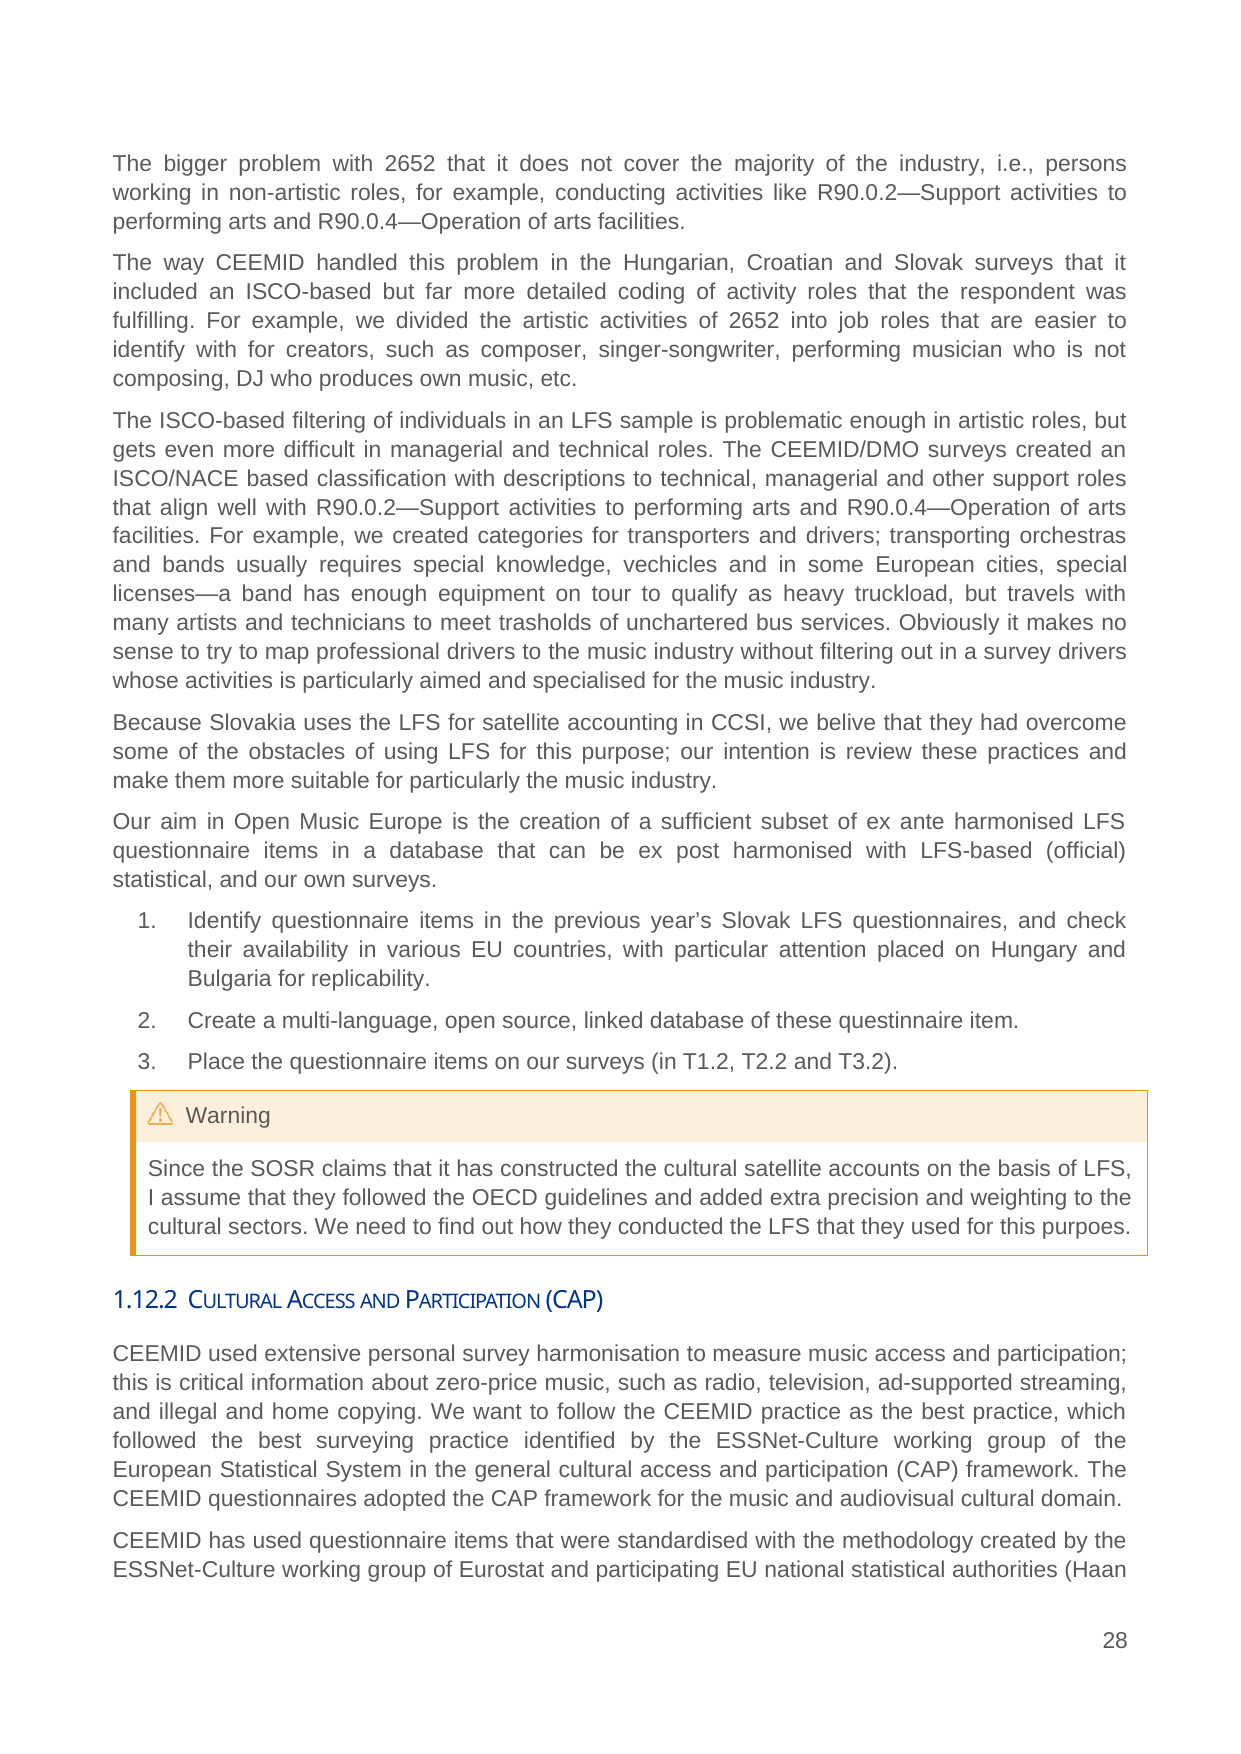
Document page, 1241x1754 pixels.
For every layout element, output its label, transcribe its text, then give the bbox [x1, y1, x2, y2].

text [112, 1527, 1128, 1582]
picture [147, 1100, 173, 1126]
table_header Warning [136, 1091, 1147, 1142]
text Our aim in Open Music Europe is the creation of a sufficient subset of ex ante harmonised LFS questionnaire items in a database that can be ex post harmonised with LFS-based (official) statistical, and our own surveys. [112, 808, 1128, 892]
text The way CEEMID handled this problem in the Hungarian, Croatian and Slovak surveys that it included an ISCO-based but far more detailed coding of activity roles that the respondent was fulfilling. For example, we divided the artistic activities of 2652 into job roles that are easier to identify with for creators, such as composer, singer-songwriter, performing musician who is not composing, DJ who produces own music, etc. [112, 249, 1128, 392]
table_cell Since the SOSR claims that it has constructed the cultural satellite accounts on the basis of LFS, I assume that they followed the OECD guidelines and added extra precision and weighting to the cultural sectors. We need to find out how they conducted the LFS that they used for this purpoes. [136, 1143, 1147, 1255]
text CEEMID used extensive personal survey harmonisation to measure music access and participation; this is critical information about zero-price music, such as radio, television, ad-supported streaming, and illegal and home copying. We want to follow the CEEMID practice as the best practice, which followed the best surveying practice identified by the ESSNet-Culture working group of the European Statistical System in the general cultural access and participation (CAP) framework. The CEEMID questionnaires adopted the CAP framework for the music and audiovisual cultural domain. [112, 1340, 1128, 1511]
text Because Slovakia uses the LFS for satellite accounting in CCSI, we belive that they had overcome some of the obstacles of using LFS for this purpose; our intention is review these practices and make them more suitable for particularly the music industry. [112, 709, 1128, 793]
text The ISCO-based filtering of individuals in an LFS sample is problematic enough in artistic roles, but gets even more difficult in managerial and technical roles. The CEEMID/DMO surveys created an ISCO/NACE based classification with descriptions to technical, managerial and other support roles that align well with R90.0.2—Support activities to performing arts and R90.0.4—Operation of arts facilities. For example, we created categories for transporters and drivers; transporting orchestras and bands usually requires special knowledge, vechicles and in some European cities, special licenses—a band has enough equipment on tour to qualify as heavy truckload, but travels with many artists and technicians to meet trasholds of unchartered bus services. Obviously it makes no sense to try to map professional drivers to the music industry without filtering out in a survey drivers whose activities is particularly aimed and specialised for the music industry. [112, 407, 1128, 694]
text The bigger problem with 2652 that it does not cover the majority of the industry, i.e., persons working in non-artistic roles, for example, conducting activities like R90.0.2—Support activities to performing arts and R90.0.4—Operation of arts facilities. [112, 150, 1128, 234]
list Identify questionnaire items in the previous year’s Slovak LFS questionnaires, and check their availability in various EU countries, with particular attention placed on Hungary and Bulgaria for replicability. [137, 907, 1128, 992]
subtitle Cultural Access and Participation (CAP) [112, 1281, 1128, 1315]
list Create a multi-language, open source, linked database of these questinnaire item. [137, 1007, 1128, 1033]
list Place the questionnaire items on our surveys (in T1.2, T2.2 and T3.2). [137, 1048, 1128, 1075]
